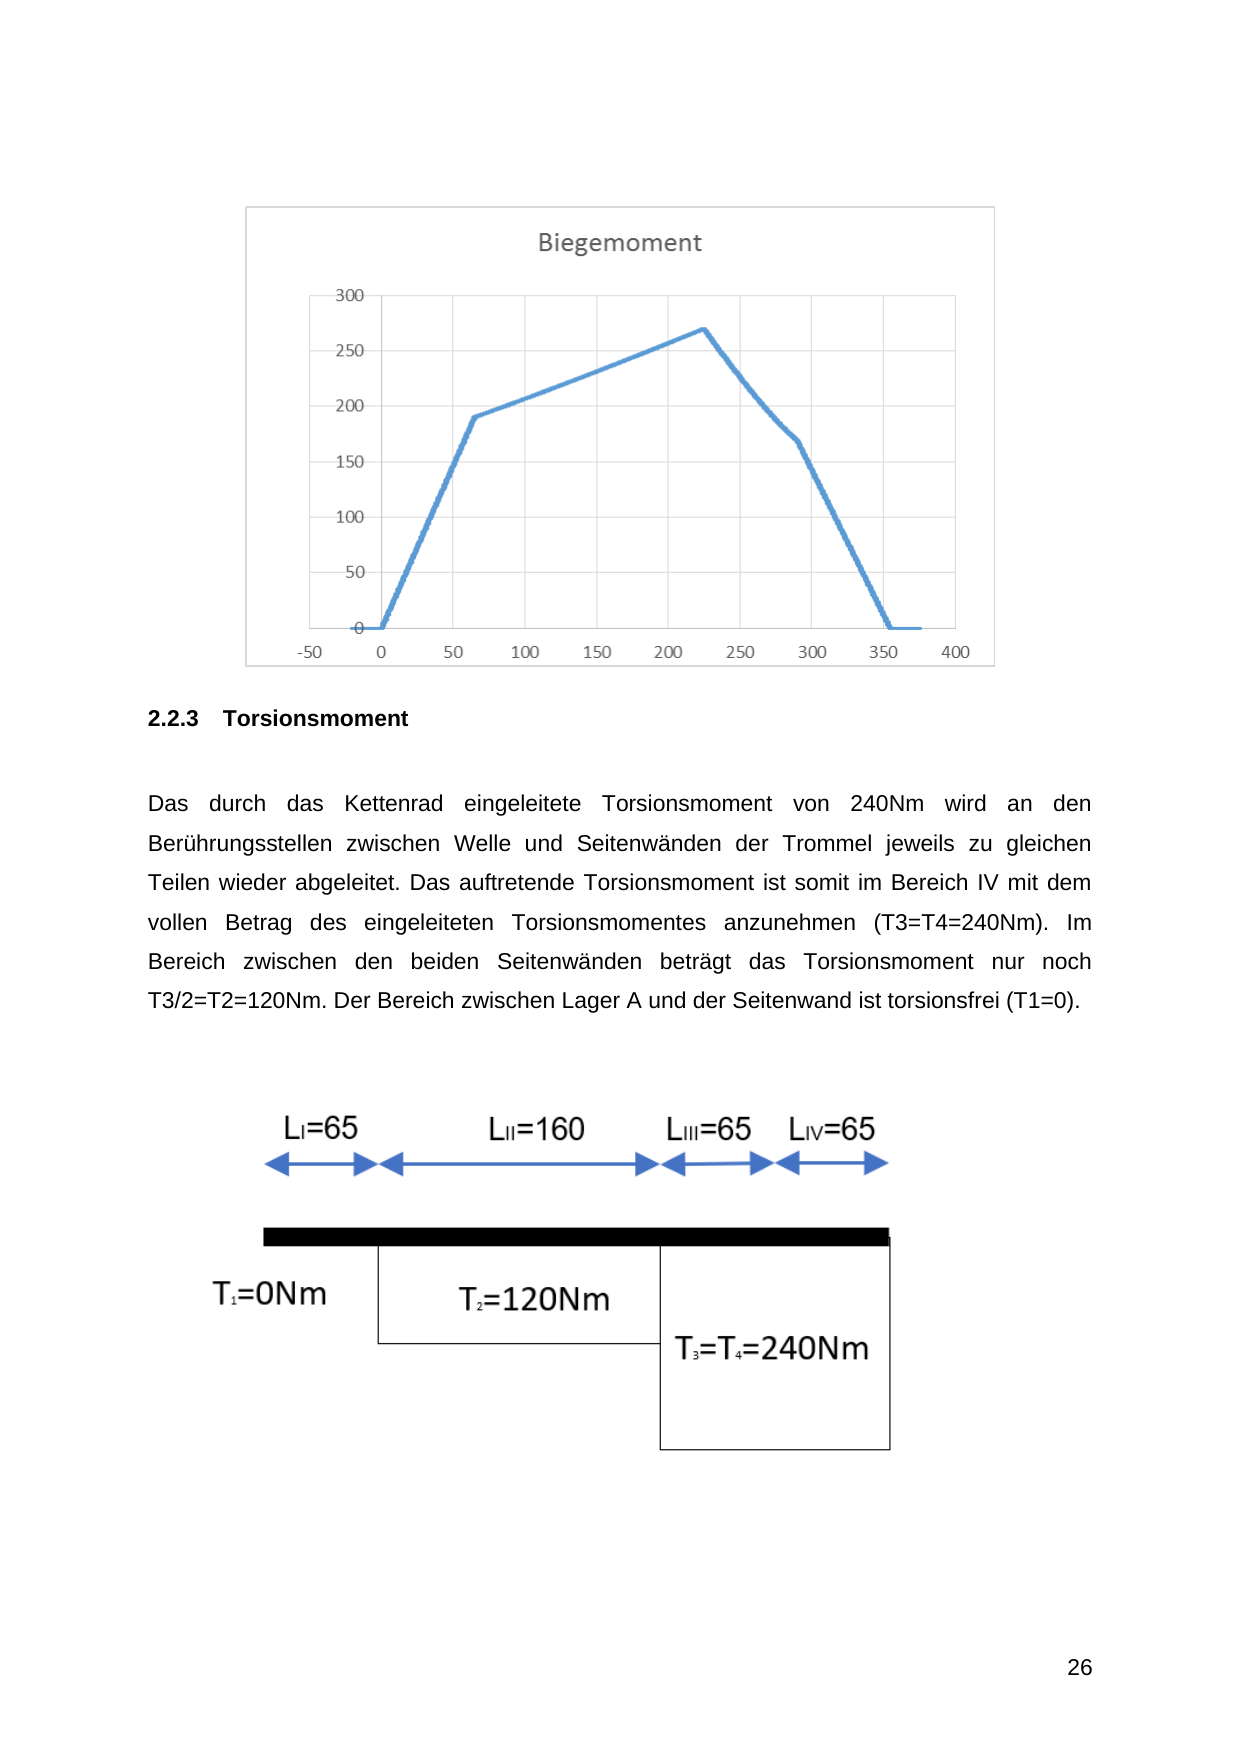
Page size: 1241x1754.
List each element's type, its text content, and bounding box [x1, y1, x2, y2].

text Das durch das Kettenrad eingeleitete Torsionsmoment von 240Nm wird an den Berührungsstellen zwischen Welle und Seitenwänden der Trommel jeweils zu gleichen Teilen wieder abgeleitet. Das auftretende Torsionsmoment ist somit im Bereich IV mit dem vollen Betrag des eingeleiteten Torsionsmomentes anzunehmen (T3=T4=240Nm). Im Bereich zwischen den beiden Seitenwänden beträgt das Torsionsmoment nur noch T3/2=T2=120Nm. Der Bereich zwischen Lager A und der Seitenwand ist torsionsfrei (T1=0). [148, 790, 1092, 1014]
subtitle Torsionsmoment [148, 705, 1092, 731]
picture [147, 1027, 978, 1511]
picture [245, 206, 996, 667]
